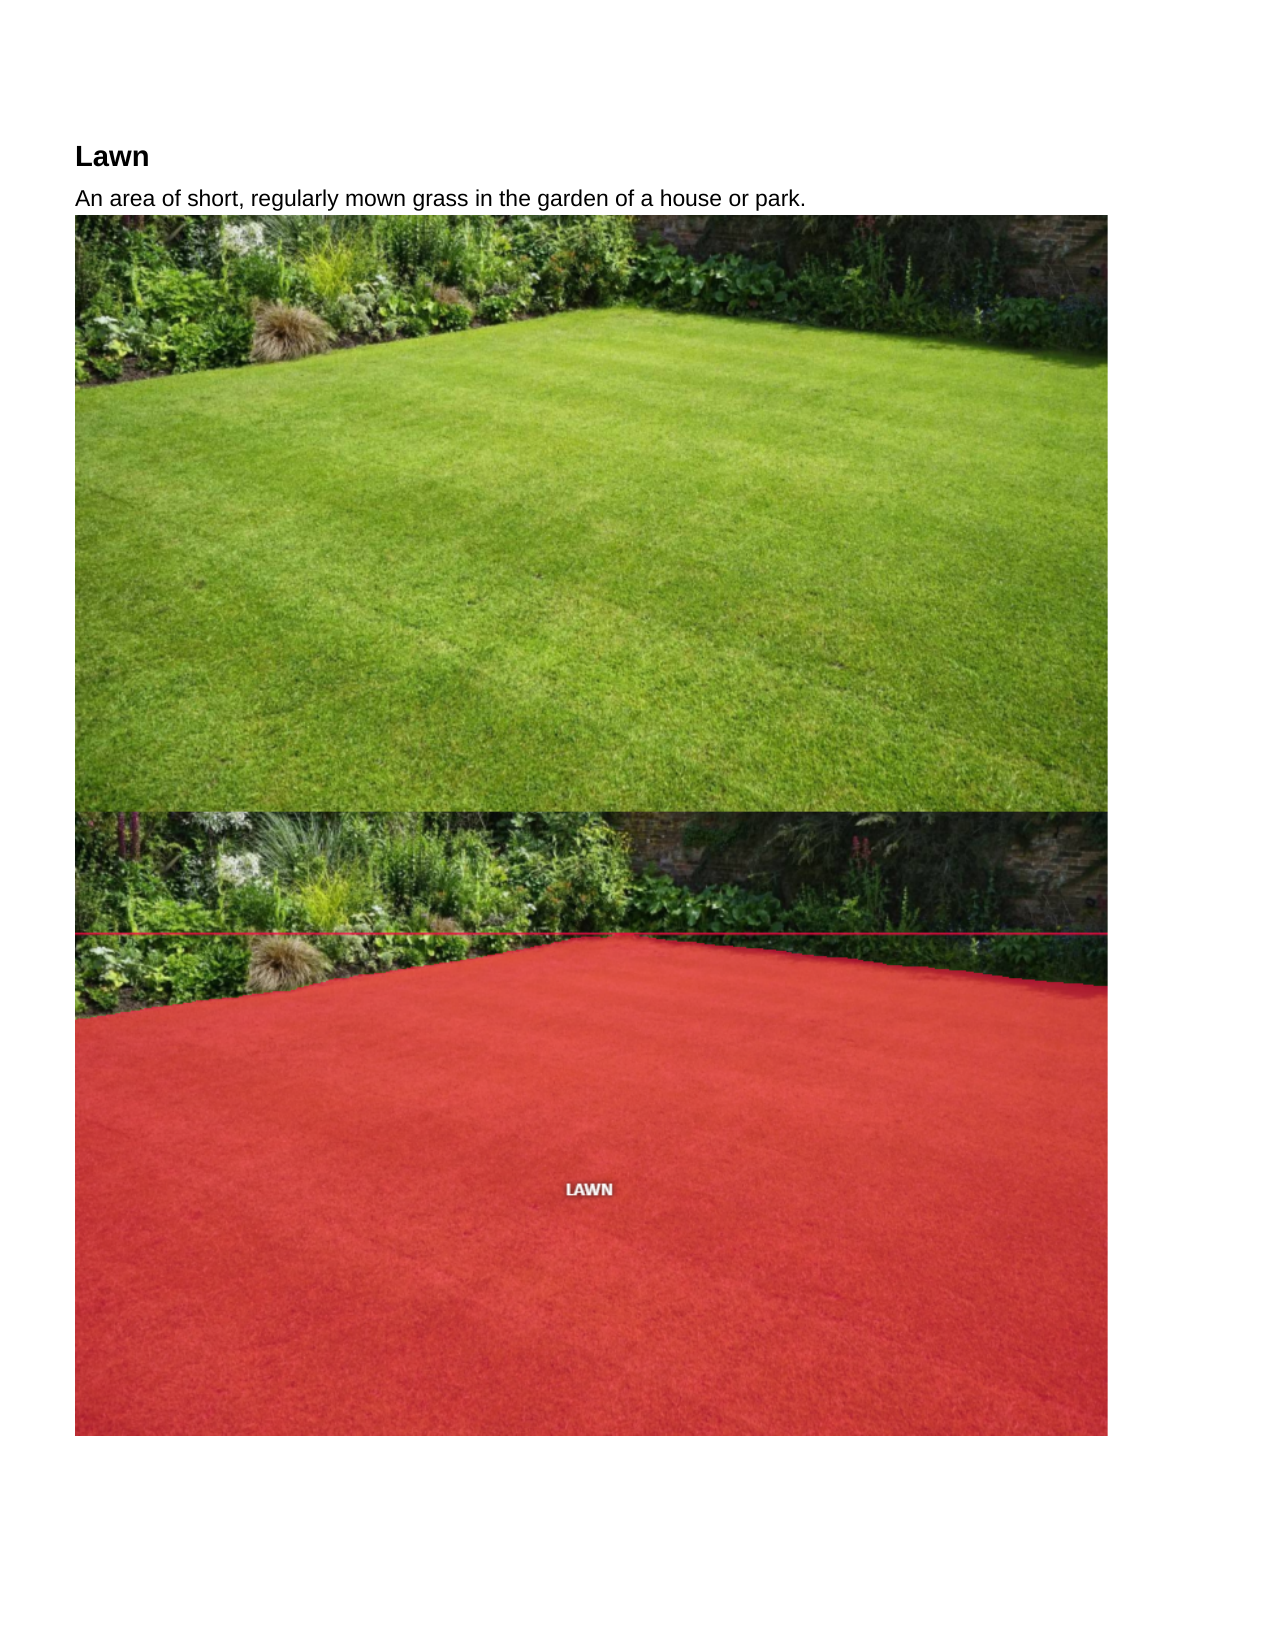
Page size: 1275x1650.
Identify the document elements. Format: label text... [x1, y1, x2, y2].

picture [75, 215, 1108, 1436]
text An area of short, regularly mown grass in the garden of a house or park. [75, 185, 1200, 212]
subtitle Lawn [75, 138, 1200, 172]
